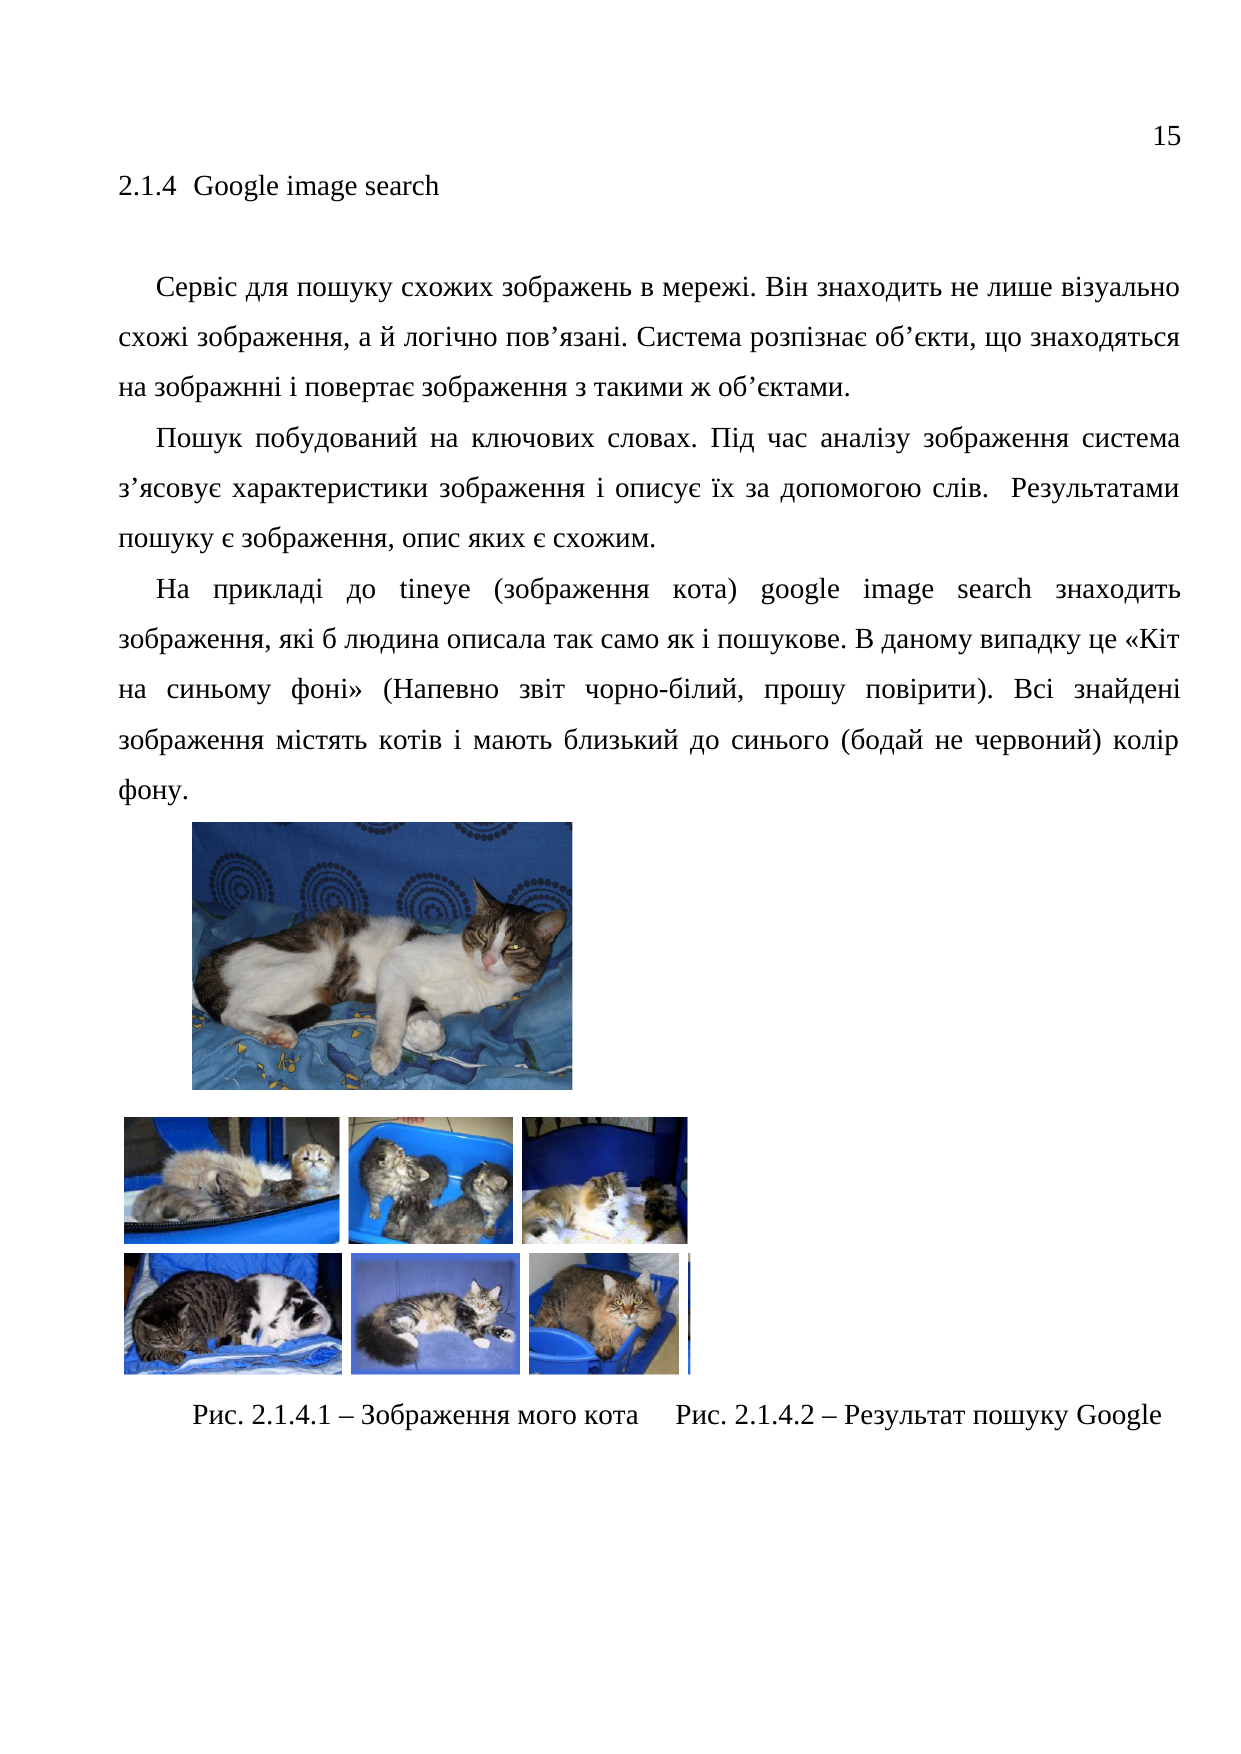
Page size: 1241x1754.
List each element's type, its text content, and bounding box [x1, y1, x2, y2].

subtitle Google image search [118, 168, 1181, 202]
text Рис. 2.1.4.1 – Зображення мого кота Рис. 2.1.4.2 – Результат пошуку Google [118, 1397, 1181, 1431]
picture [192, 822, 573, 1090]
picture [118, 1106, 691, 1381]
text На прикладі до tineye (зображення кота) google image search знаходить зображення, які б людина описала так само як і пошукове. В даному випадку це «Кіт на синьому фоні» (Напевно звіт чорно-білий, прошу повірити). Всі знайдені зображення містять котів і мають близький до синього (бодай не червоний) колір фону. [118, 571, 1181, 806]
text Пошук побудований на ключових словах. Під час аналізу зображення система з’ясовує характеристики зображення і описує їх за допомогою слів. Результатами пошуку є зображення, опис яких є схожим. [118, 420, 1181, 554]
text Cервіс для пошуку схожих зображень в мережі. Він знаходить не лише візуально схожі зображення, а й логічно пов’язані. Система розпізнає об’єкти, що знаходяться на зображнні і повертає зображення з такими ж об’єктами. [118, 269, 1181, 403]
